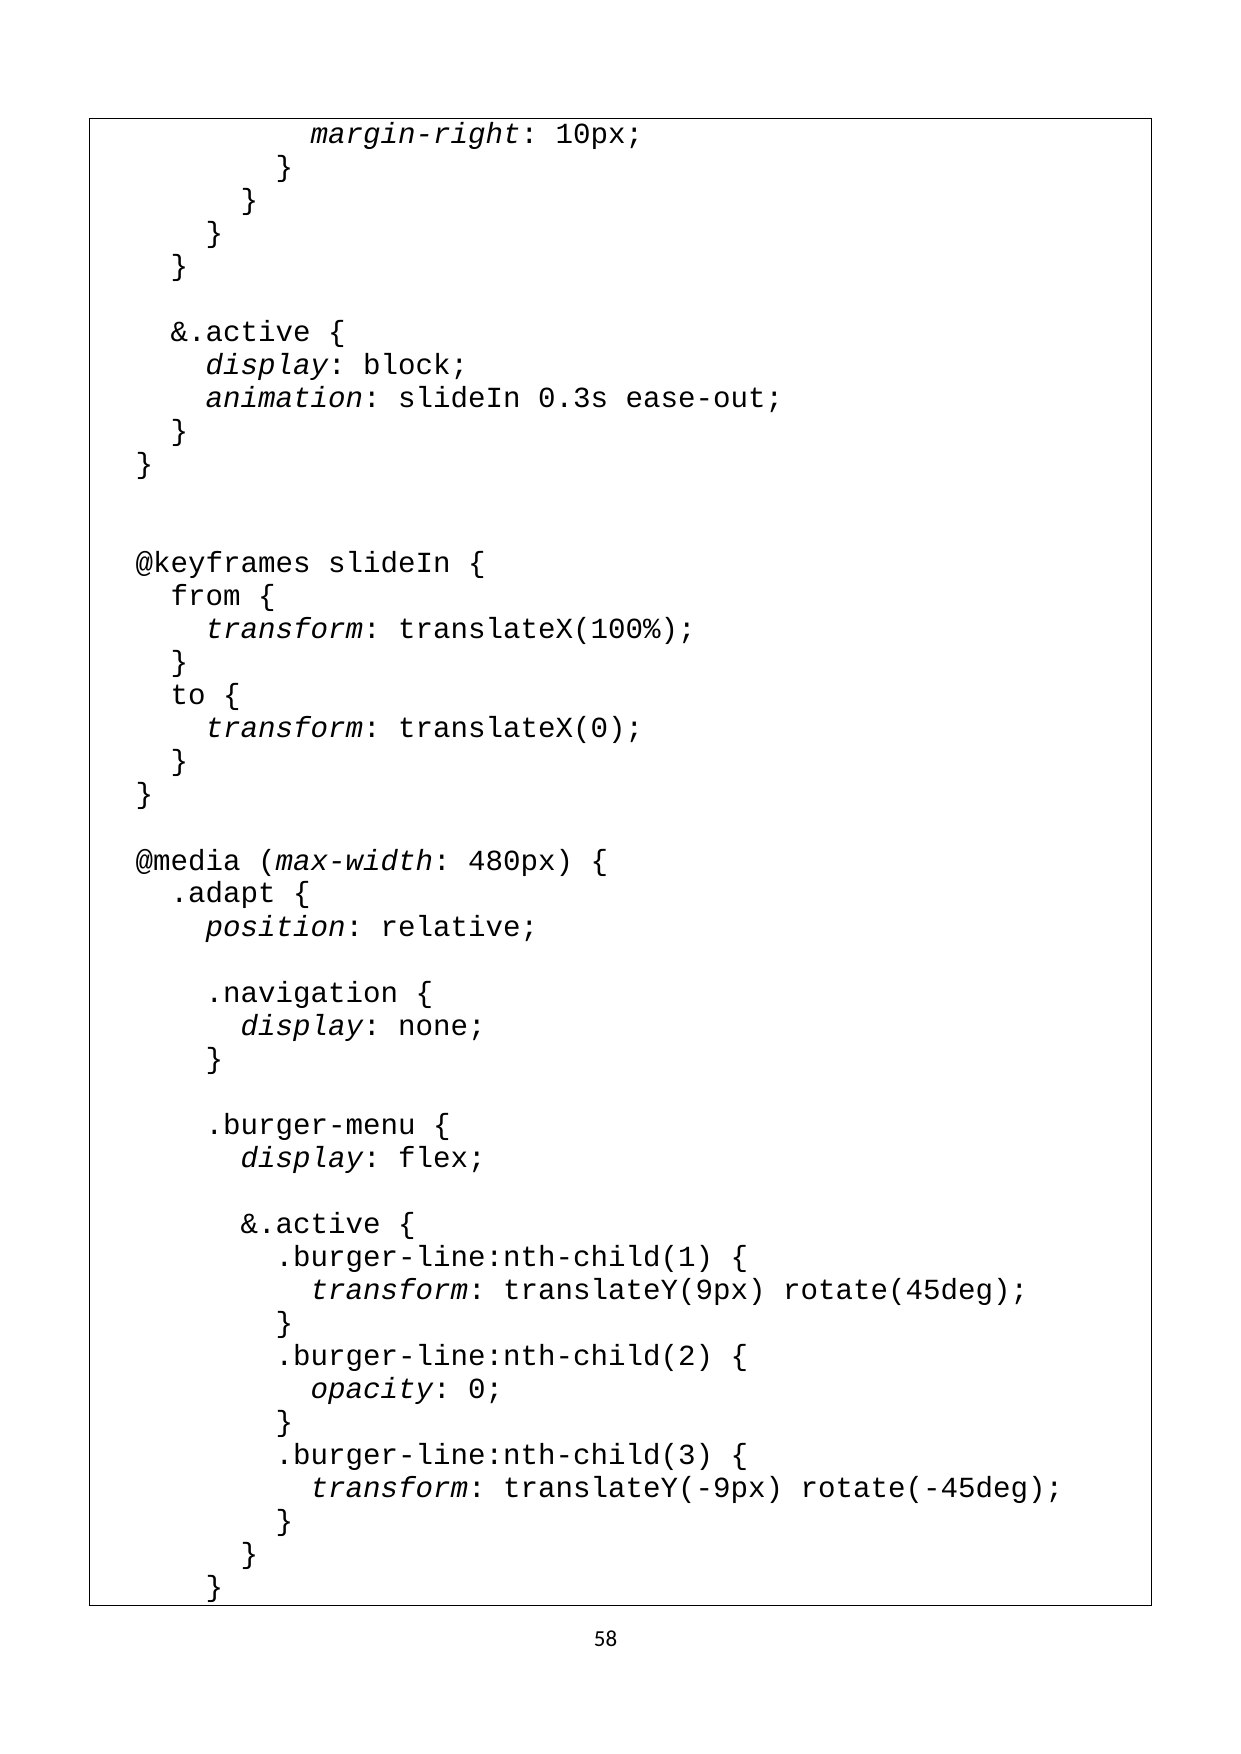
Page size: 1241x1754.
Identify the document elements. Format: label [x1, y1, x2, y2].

table_header [90, 119, 1151, 1605]
